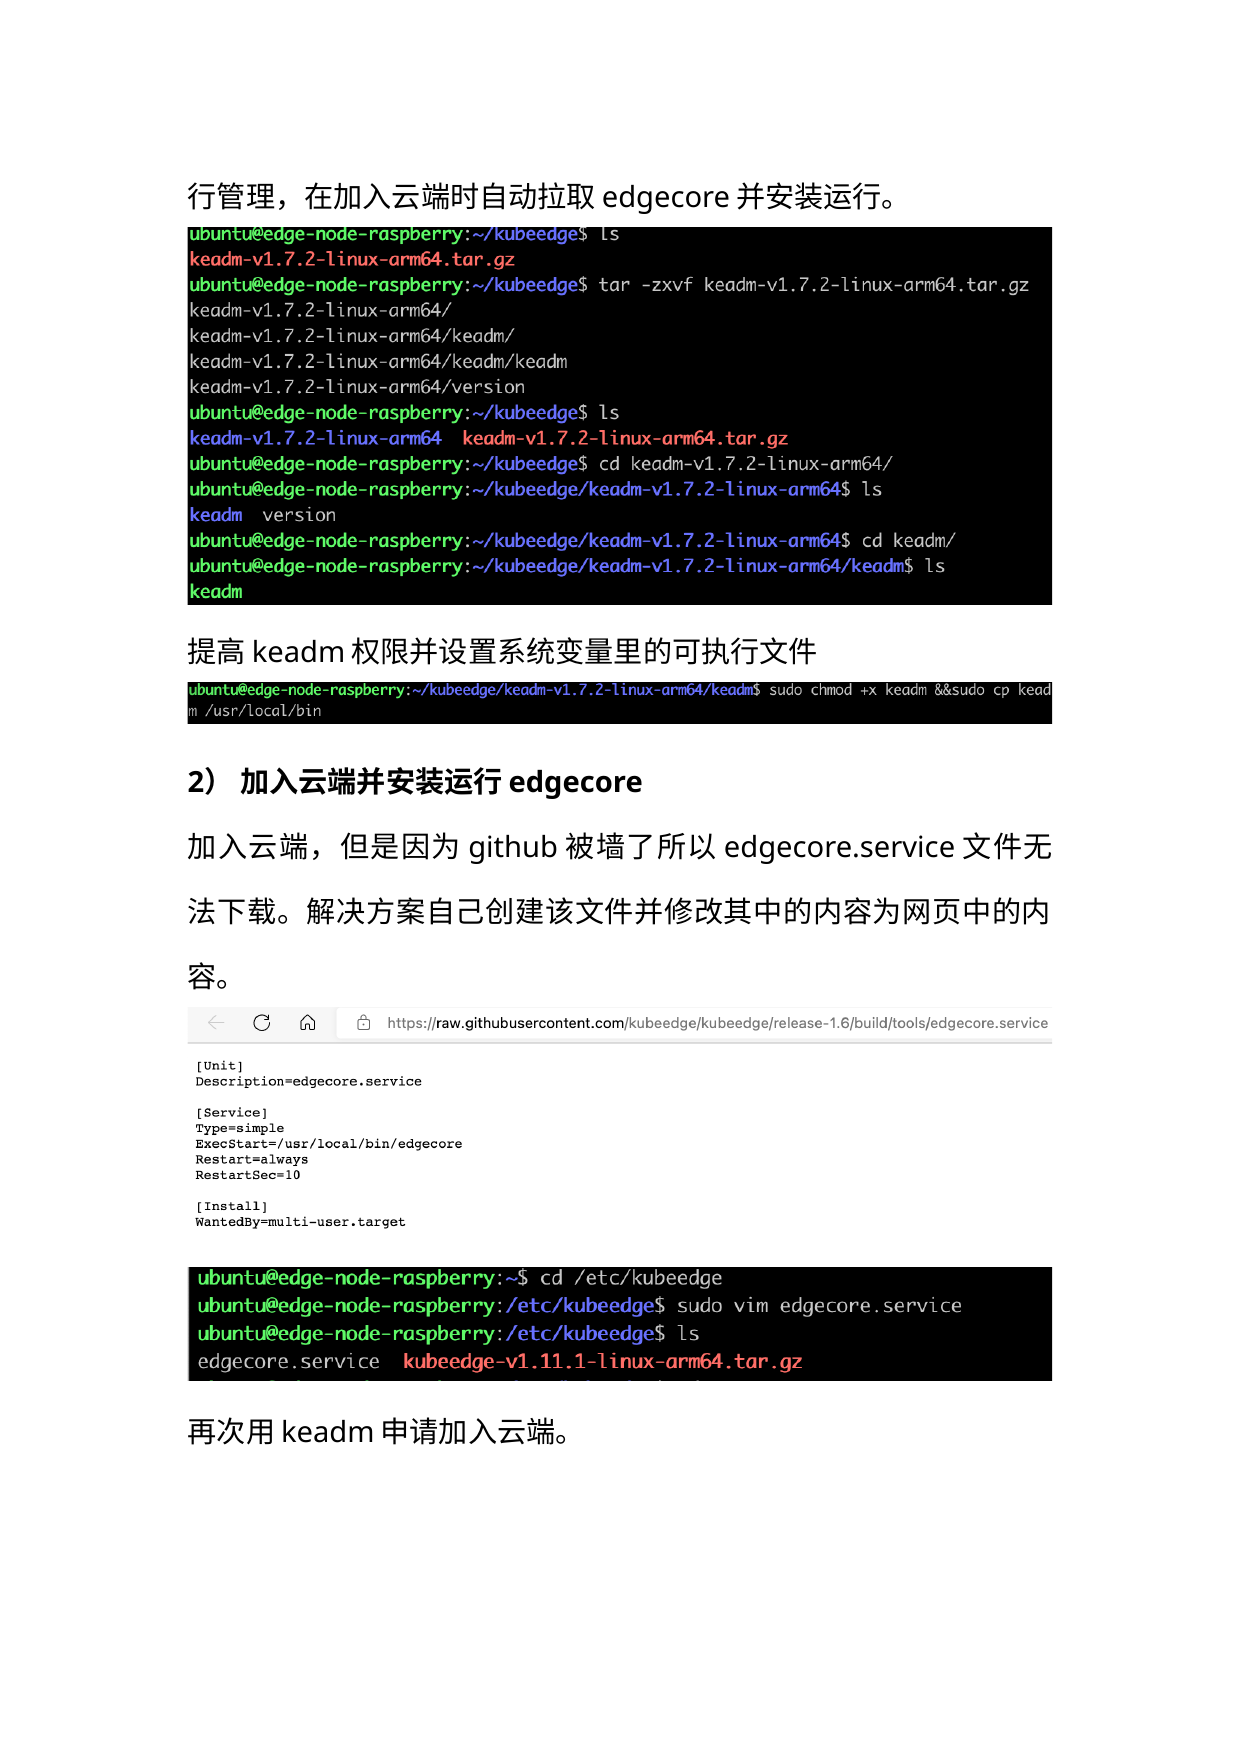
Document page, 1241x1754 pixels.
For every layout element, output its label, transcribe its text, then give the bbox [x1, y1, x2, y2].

picture [187, 1007, 1053, 1237]
picture [187, 682, 1053, 724]
text 2） 加入云端并安装运行edgecore [187, 747, 1053, 812]
picture [187, 227, 1053, 605]
text 加入云端，但是因为github被墙了所以edgecore.service文件无法下载。解决方案自己创建该文件并修改其中的内容为网页中的内容。 [187, 812, 1053, 1007]
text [187, 162, 1053, 227]
text 提高keadm权限并设置系统变量里的可执行文件 [187, 617, 1053, 682]
text 再次用keadm申请加入云端。 [187, 1397, 1053, 1462]
picture [187, 1267, 1053, 1381]
